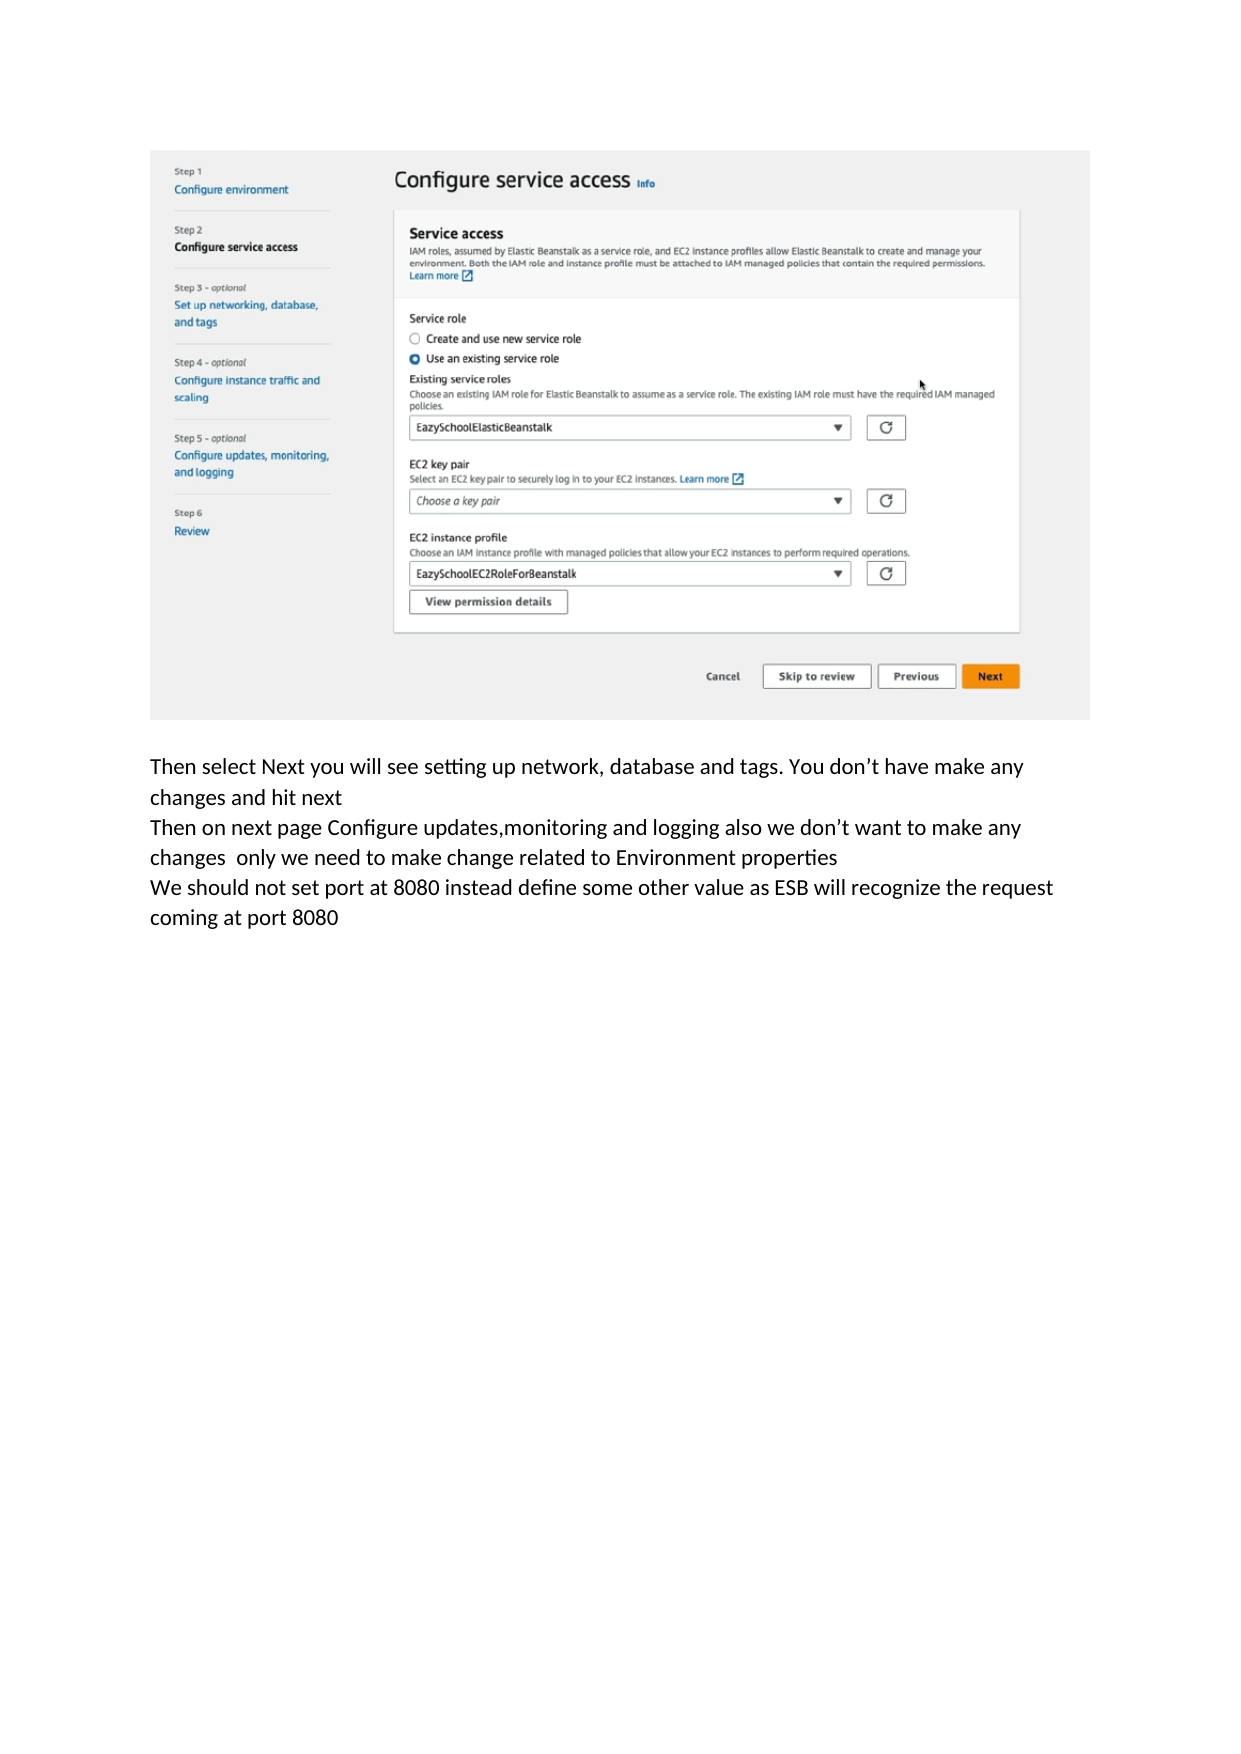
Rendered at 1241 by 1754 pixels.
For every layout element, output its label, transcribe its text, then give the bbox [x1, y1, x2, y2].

text We should not set port at 8080 instead define some other value as ESB will recognize the request coming at port 8080 [150, 873, 1090, 931]
text Then select Next you will see setting up network, database and tags. You don’t have make any changes and hit next [150, 752, 1090, 811]
picture [150, 150, 1091, 720]
text Then on next page Configure updates,monitoring and logging also we don’t want to make any changes only we need to make change related to Environment properties [150, 813, 1090, 871]
